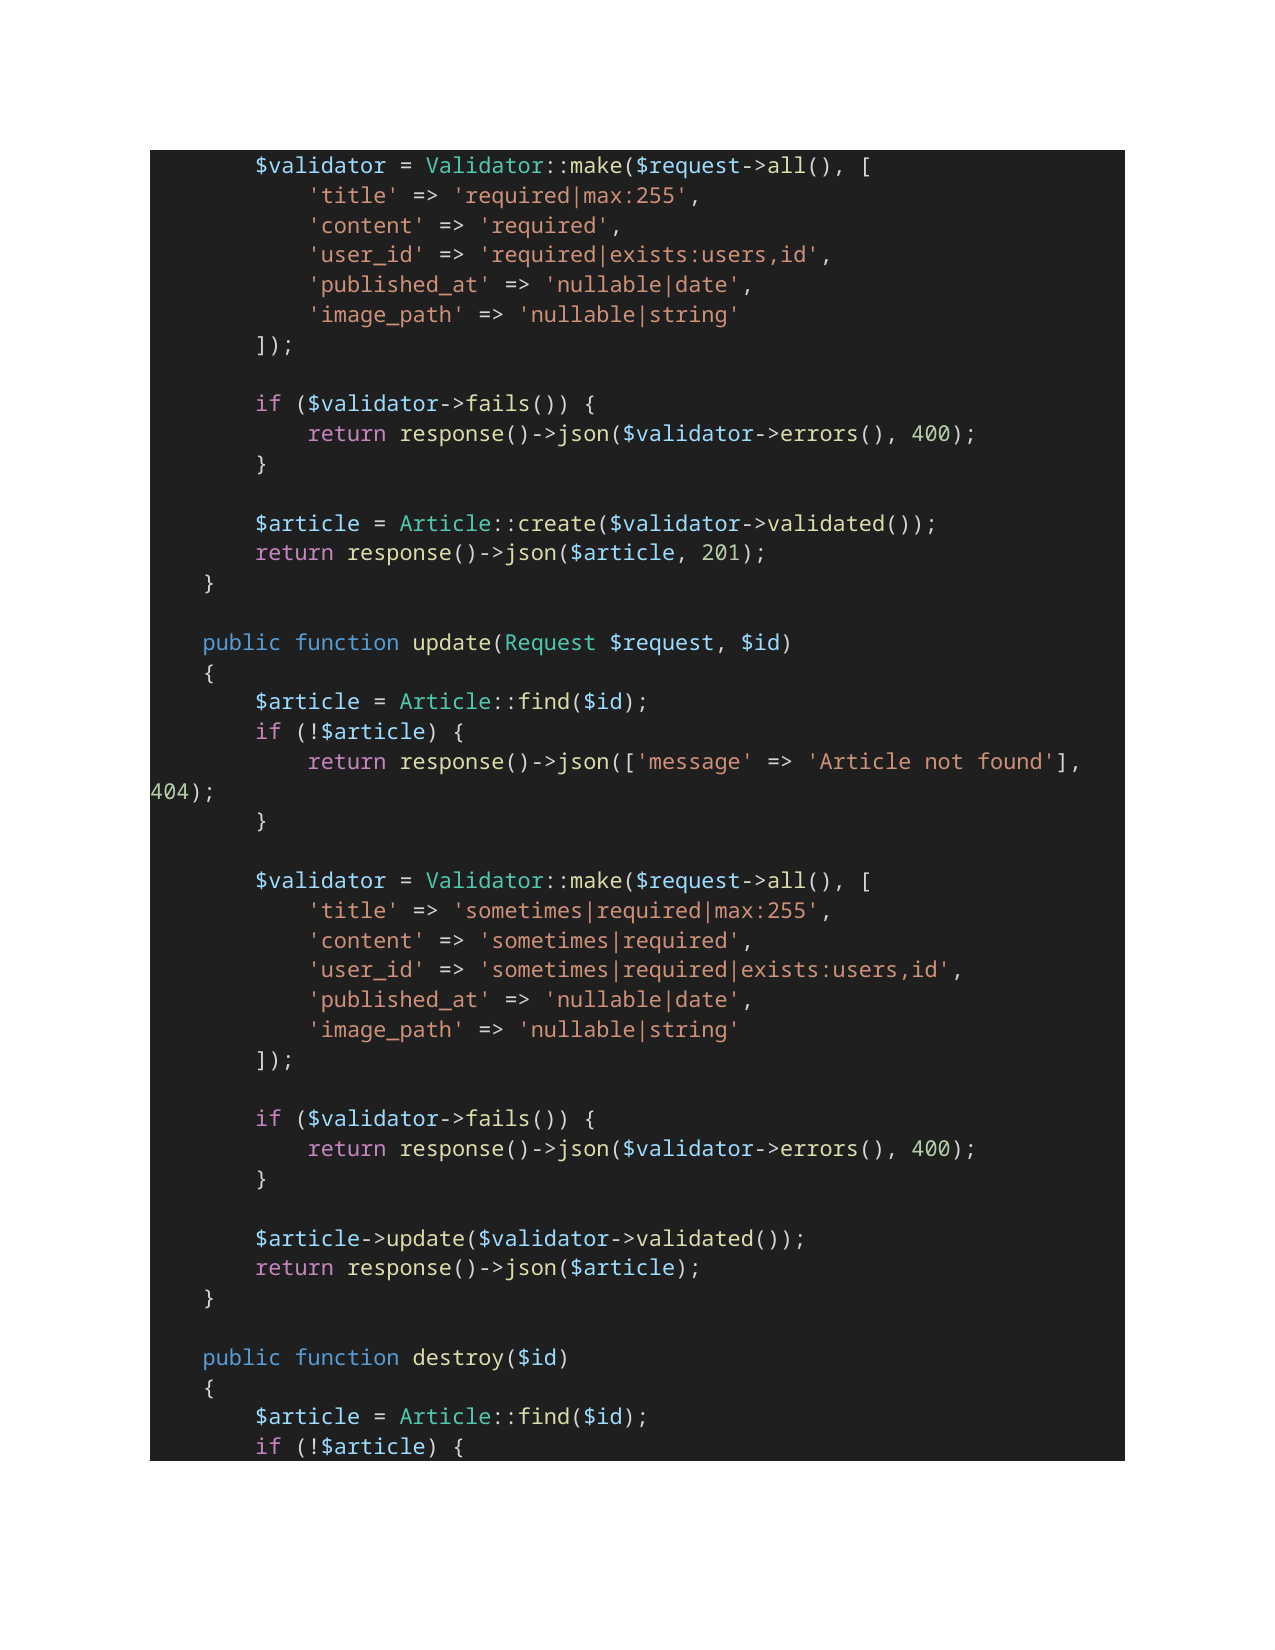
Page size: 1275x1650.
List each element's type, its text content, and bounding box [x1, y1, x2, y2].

text } [150, 448, 1125, 478]
text ]); [150, 1044, 1125, 1073]
text 'image_path' => 'nullable|string' [150, 299, 1125, 329]
text return response()->json($article); [150, 1252, 1125, 1282]
text $validator = Validator::make($request->all(), [ [150, 865, 1125, 895]
text 'title' => 'required|max:255', [150, 180, 1125, 209]
text if (!$article) { [150, 716, 1125, 746]
text 'title' => 'sometimes|required|max:255', [150, 895, 1125, 924]
text 'user_id' => 'sometimes|required|exists:users,id', [150, 954, 1125, 984]
text $article->update($validator->validated()); [150, 1222, 1125, 1252]
text $article = Article::find($id); [150, 686, 1125, 716]
text } [150, 805, 1125, 835]
text if ($validator->fails()) { [150, 388, 1125, 418]
text 'content' => 'required', [150, 209, 1125, 239]
text 'image_path' => 'nullable|string' [150, 1014, 1125, 1044]
text 'published_at' => 'nullable|date', [150, 984, 1125, 1014]
text ]); [150, 329, 1125, 358]
text 'user_id' => 'required|exists:users,id', [150, 239, 1125, 269]
text } [150, 1282, 1125, 1312]
text 'published_at' => 'nullable|date', [150, 269, 1125, 299]
text return response()->json($validator->errors(), 400); [150, 1133, 1125, 1163]
text return response()->json(['message' => 'Article not found'], 404); [150, 746, 1125, 805]
text } [150, 1163, 1125, 1193]
text public function destroy($id) [150, 1342, 1125, 1371]
text if (!$article) { [150, 1431, 1125, 1461]
text return response()->json($article, 201); [150, 537, 1125, 567]
text if ($validator->fails()) { [150, 1103, 1125, 1133]
text $article = Article::find($id); [150, 1401, 1125, 1431]
text $article = Article::create($validator->validated()); [150, 507, 1125, 537]
text { [150, 656, 1125, 686]
text $validator = Validator::make($request->all(), [ [150, 150, 1125, 180]
text } [150, 567, 1125, 597]
text public function update(Request $request, $id) [150, 627, 1125, 656]
text { [150, 1371, 1125, 1401]
text 'content' => 'sometimes|required', [150, 924, 1125, 954]
text return response()->json($validator->errors(), 400); [150, 418, 1125, 448]
